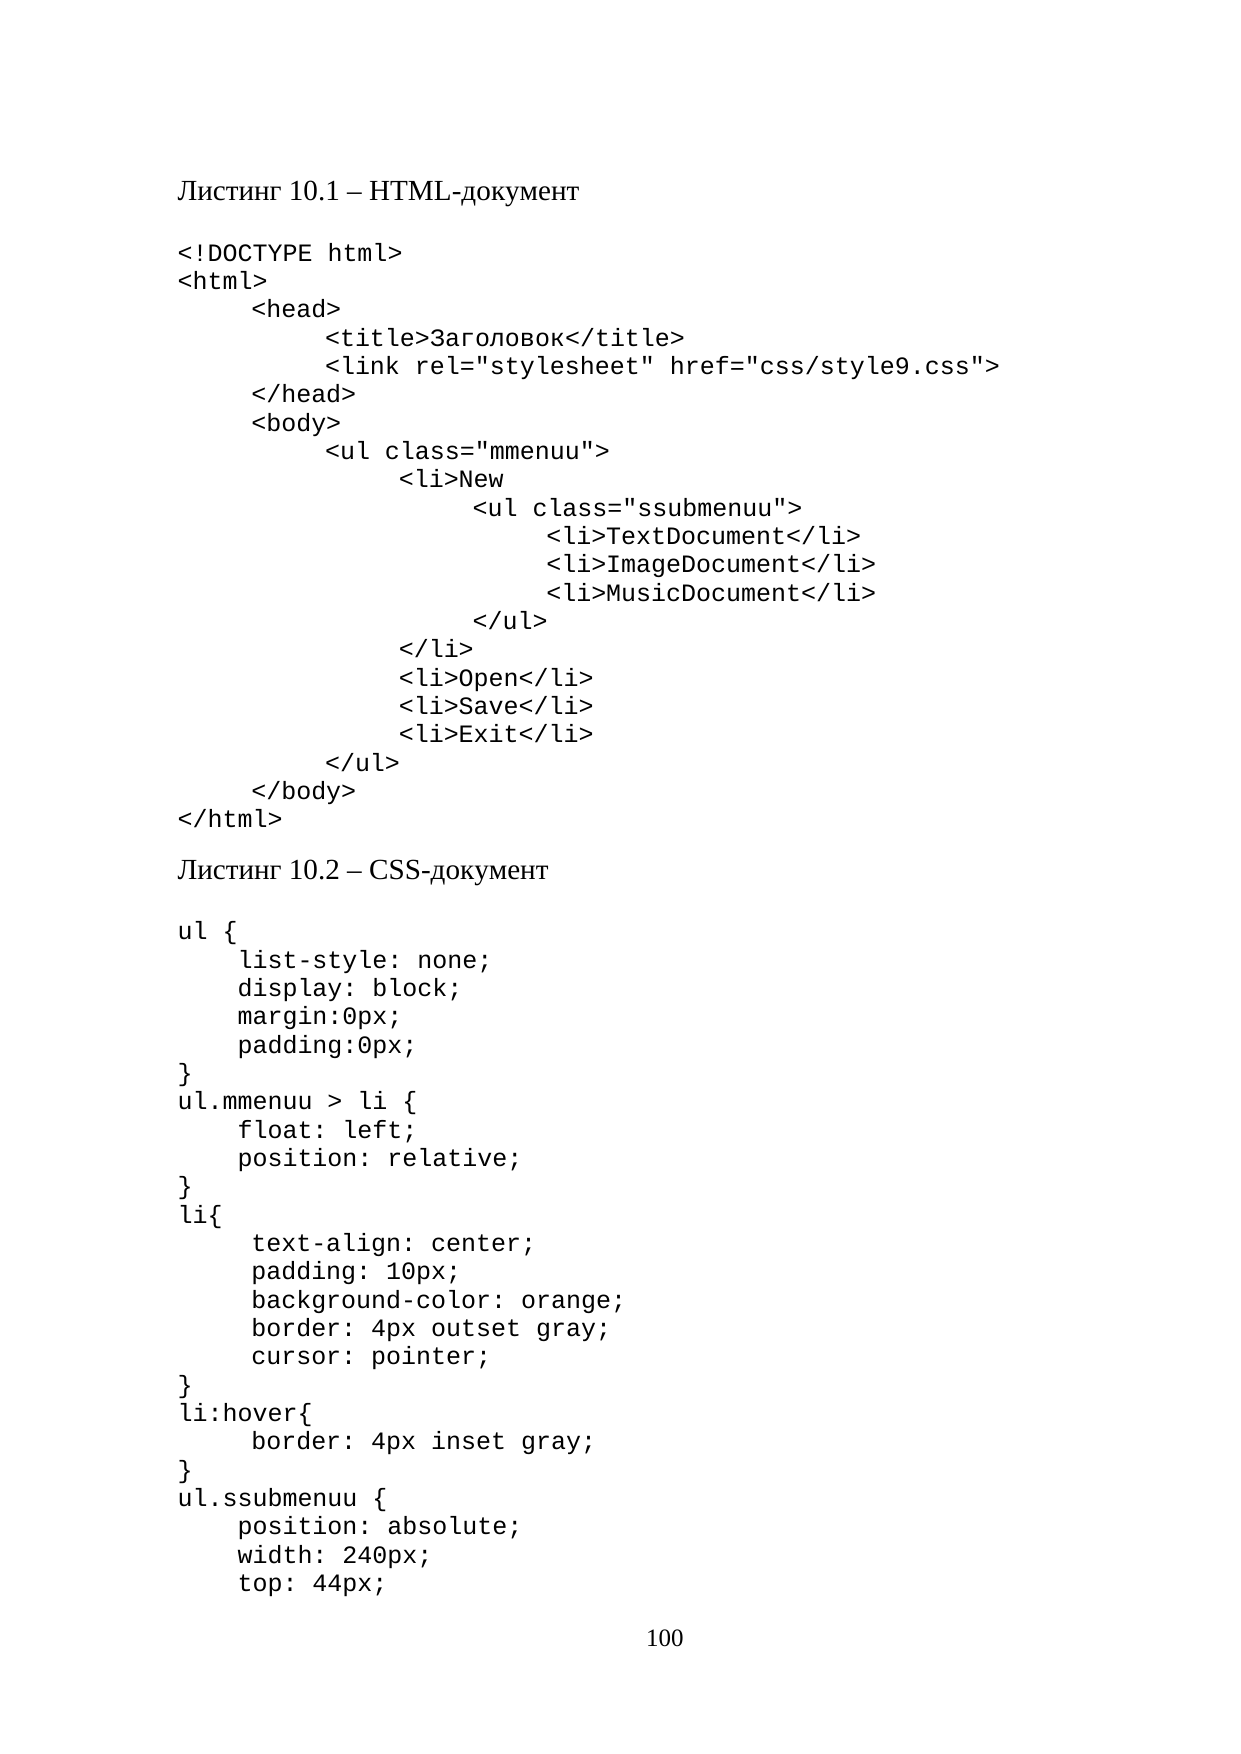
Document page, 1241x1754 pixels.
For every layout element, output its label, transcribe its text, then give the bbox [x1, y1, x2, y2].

text background-color: orange; [177, 1287, 1152, 1316]
text list-style: none; [177, 947, 1152, 976]
text </html> [177, 807, 1152, 835]
text cursor: pointer; [177, 1344, 1152, 1372]
text </body> [177, 779, 1152, 807]
text display: block; [177, 976, 1152, 1004]
text </li> [177, 637, 1152, 665]
text ul.mmenuu > li { [177, 1089, 1152, 1117]
text <li>Exit</li> [177, 722, 1152, 750]
text </head> [177, 382, 1152, 410]
text float: left; [177, 1117, 1152, 1146]
text Листинг 10.1 – HTML-документ [177, 173, 1152, 207]
text position: relative; [177, 1146, 1152, 1174]
text <li>ImageDocument</li> [177, 552, 1152, 580]
text text-align: center; [177, 1231, 1152, 1259]
text ul.ssubmenuu { [177, 1486, 1152, 1514]
text <li>TextDocument</li> [177, 524, 1152, 552]
text ul { [177, 919, 1152, 947]
text } [177, 1457, 1152, 1486]
text <ul class="ssubmenuu"> [177, 495, 1152, 524]
text top: 44px; [177, 1571, 1152, 1599]
text li{ [177, 1202, 1152, 1231]
text <title>Заголовок</title> [177, 325, 1152, 354]
text border: 4px outset gray; [177, 1316, 1152, 1344]
text </ul> [177, 609, 1152, 637]
text <link rel="stylesheet" href="css/style9.css"> [177, 354, 1152, 382]
text padding: 10px; [177, 1259, 1152, 1287]
text <!DOCTYPE html> [177, 240, 1152, 269]
text <html> [177, 269, 1152, 297]
text <li>Open</li> [177, 665, 1152, 694]
text Листинг 10.2 – CSS-документ [177, 852, 1152, 886]
text } [177, 1372, 1152, 1401]
text border: 4px inset gray; [177, 1429, 1152, 1457]
text padding:0px; [177, 1032, 1152, 1061]
text <body> [177, 410, 1152, 439]
text } [177, 1174, 1152, 1202]
text <li>Save</li> [177, 694, 1152, 722]
text <ul class="mmenuu"> [177, 439, 1152, 467]
text </ul> [177, 750, 1152, 779]
text margin:0px; [177, 1004, 1152, 1032]
text } [177, 1061, 1152, 1089]
text li:hover{ [177, 1401, 1152, 1429]
text <li>MusicDocument</li> [177, 580, 1152, 609]
text <li>New [177, 467, 1152, 495]
text width: 240px; [177, 1542, 1152, 1571]
text position: absolute; [177, 1514, 1152, 1542]
text <head> [177, 297, 1152, 325]
